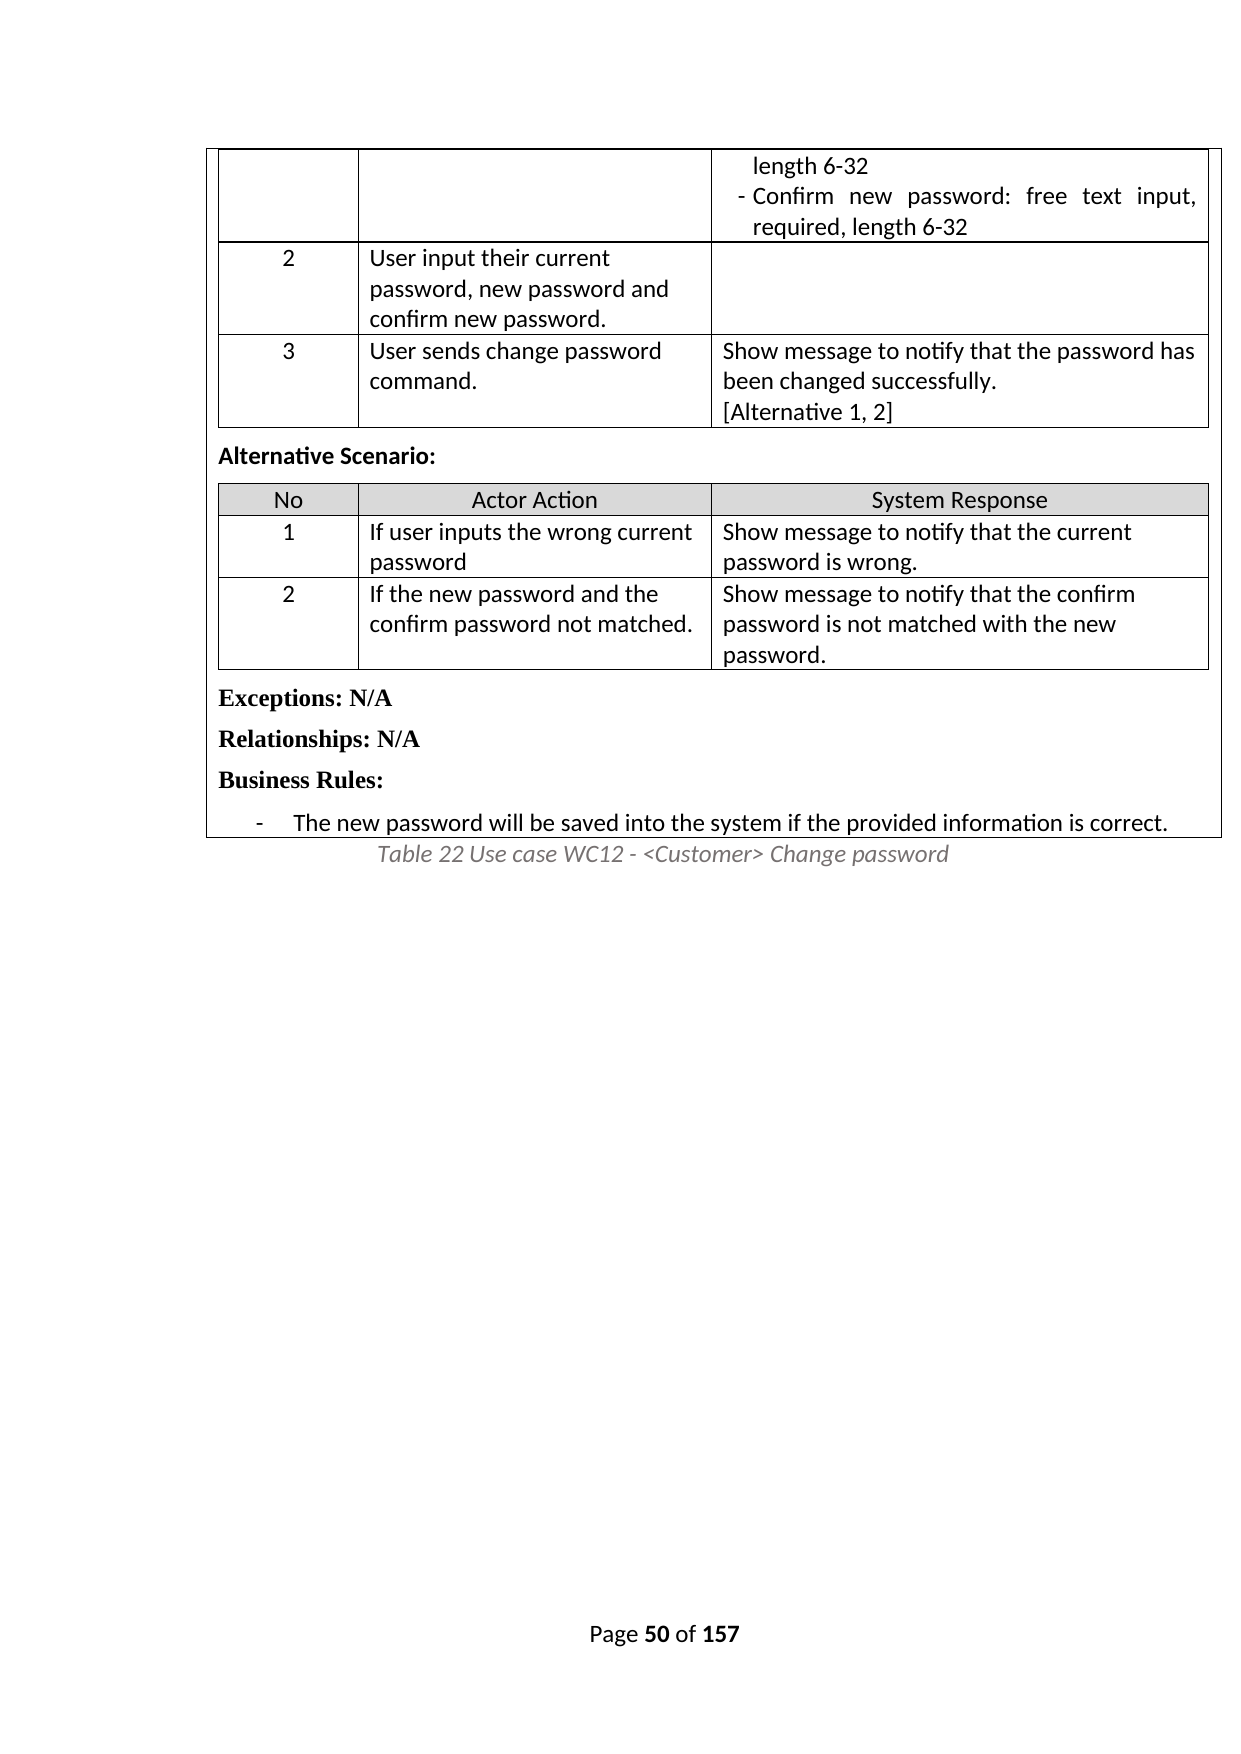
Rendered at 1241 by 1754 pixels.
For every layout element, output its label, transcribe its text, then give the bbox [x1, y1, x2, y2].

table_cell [207, 149, 1221, 837]
text Table 22 Use case WC12 - <Customer> Change password [207, 838, 1122, 869]
